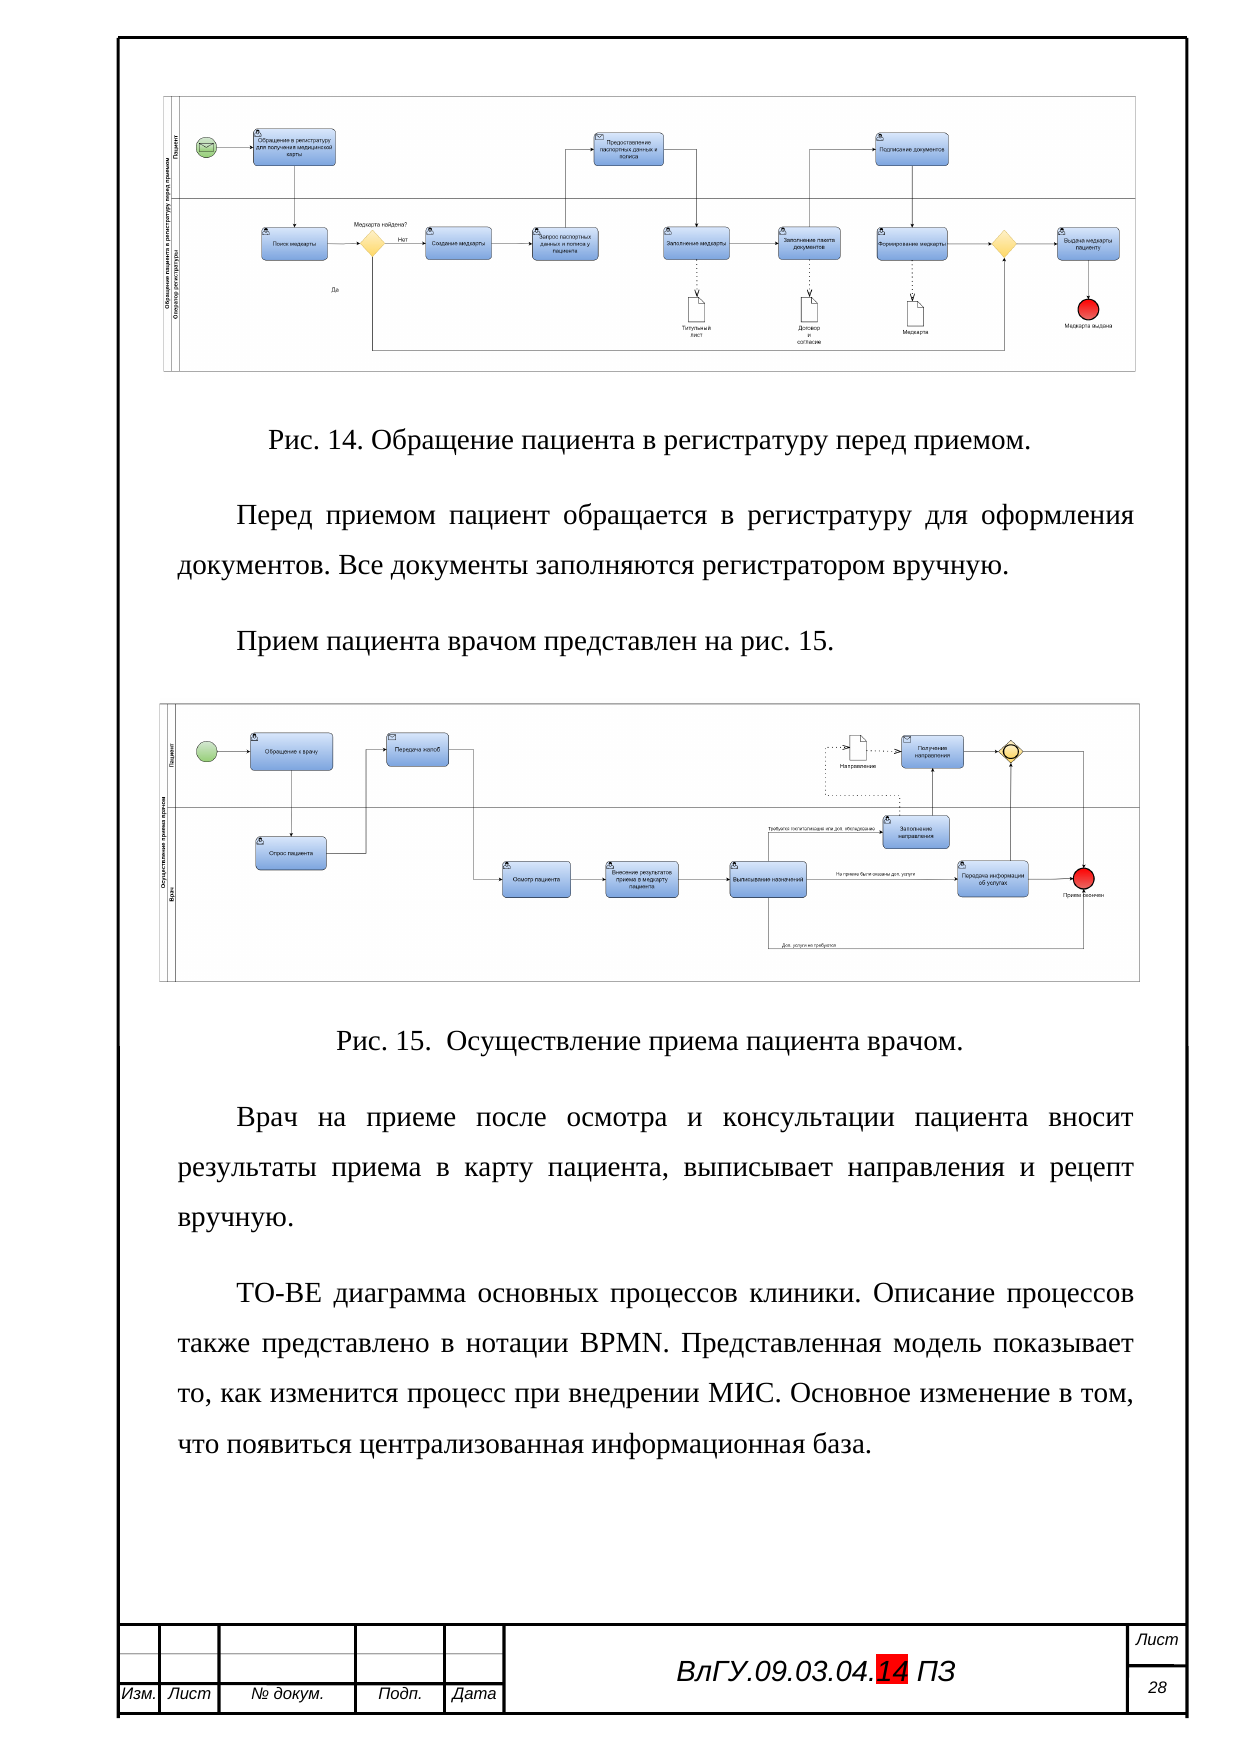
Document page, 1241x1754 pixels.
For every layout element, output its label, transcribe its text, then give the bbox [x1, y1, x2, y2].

text Врач на приеме после осмотра и консультации пациента вносит результаты приема в карту пациента, выписывает направления и рецепт вручную. [177, 1099, 1135, 1233]
picture [163, 92, 1136, 380]
text Рис. 14. Обращение пациента в регистратуру перед приемом. [118, 422, 1181, 455]
text Рис. 15. Осуществление приема пациента врачом. [118, 1023, 1181, 1057]
picture [159, 698, 1140, 982]
text Прием пациента врачом представлен на рис. 15. [177, 623, 1135, 656]
text Перед приемом пациент обращается в регистратуру для оформления документов. Все документы заполняются регистратором вручную. [177, 497, 1135, 581]
text TO-BE диаграмма основных процессов клиники. Описание процессов также представлено в нотации BPMN. Представленная модель показывает то, как изменится процесс при внедрении МИС. Основное изменение в том, что появиться централизованная информационная база. [177, 1275, 1135, 1459]
